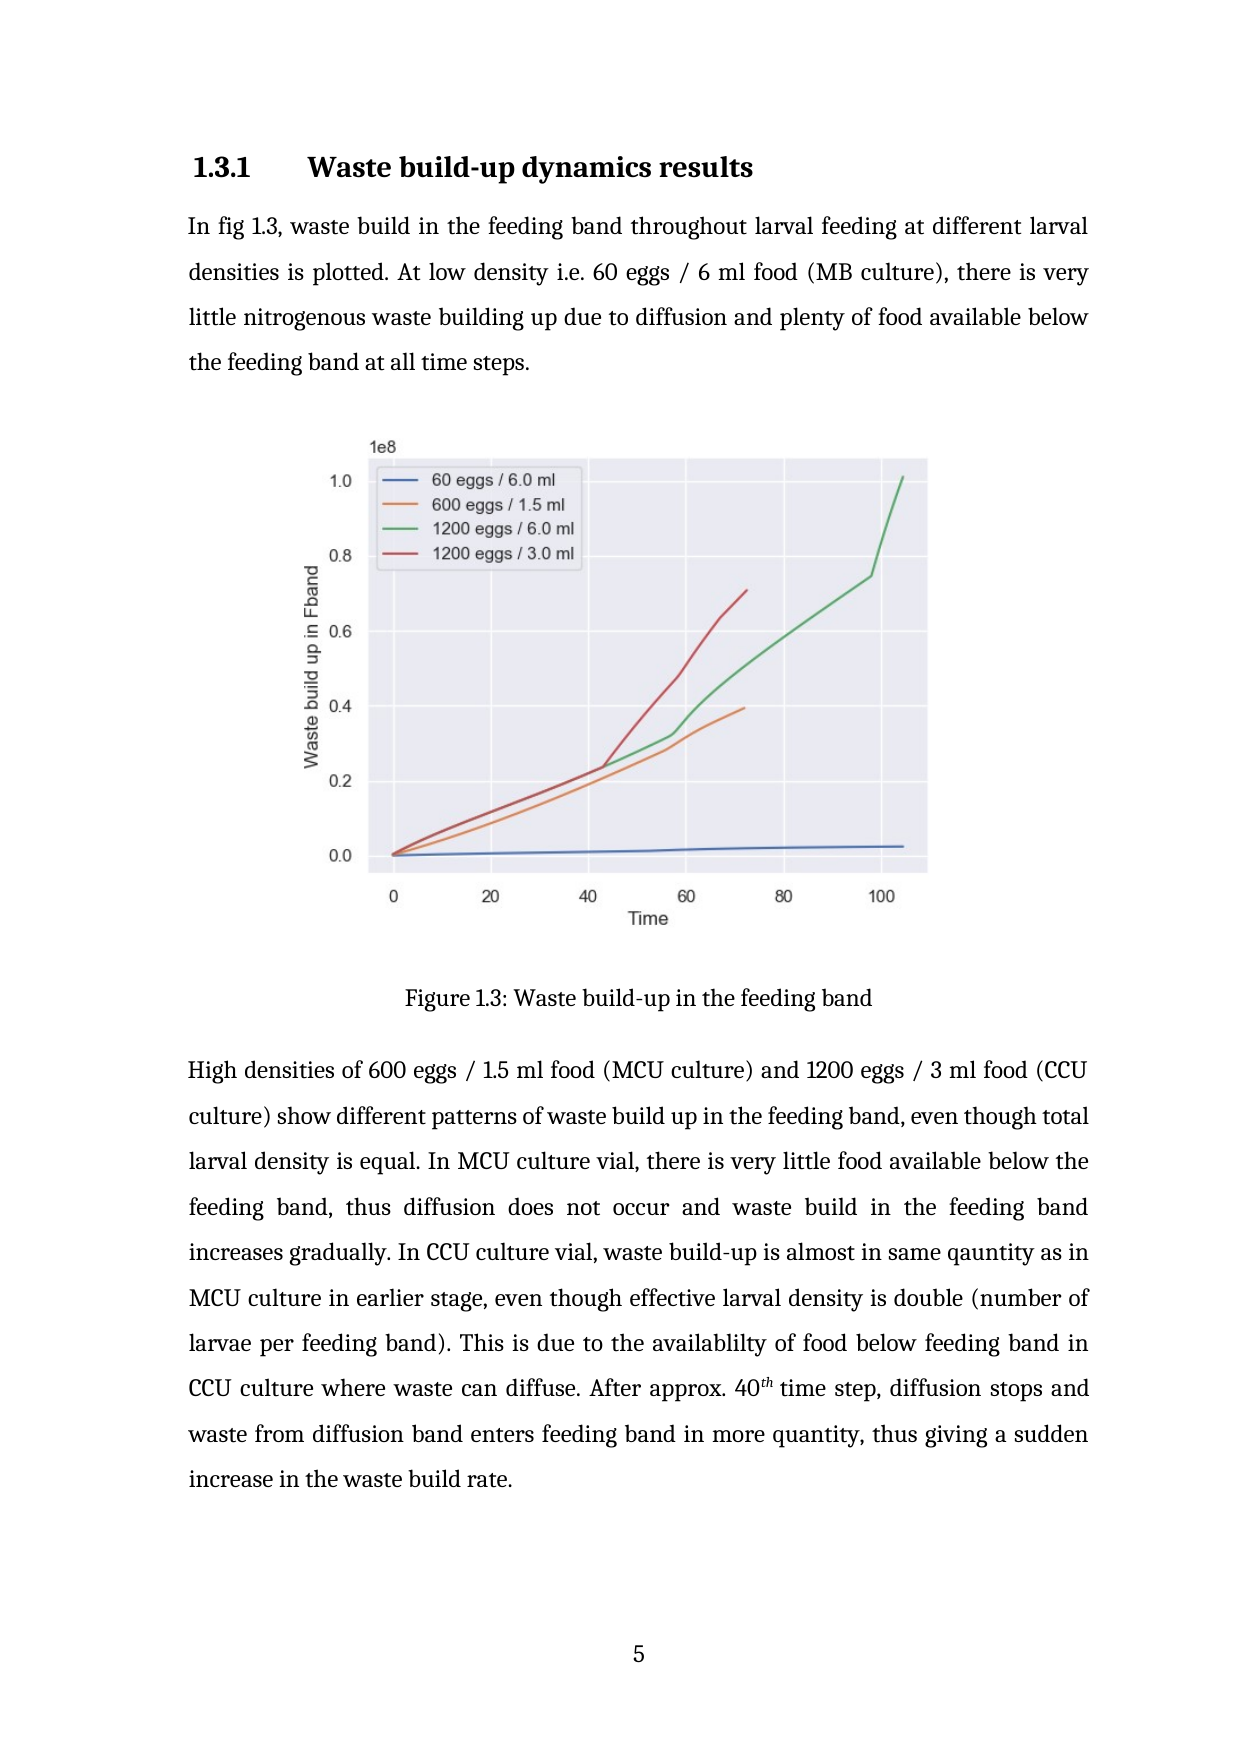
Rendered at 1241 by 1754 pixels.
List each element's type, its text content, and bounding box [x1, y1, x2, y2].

text High densities of 600 eggs / 1.5 ml food (MCU culture) and 1200 eggs / 3 ml food (CCU culture) show different patterns of waste build up in the feeding band, even though total larval density is equal. In MCU culture vial, there is very little food available below the feeding band, thus diffusion does not occur and waste build in the feeding band increases gradually. In CCU culture vial, waste build-up is almost in same qauntity as in MCU culture in earlier stage, even though effective larval density is double (number of larvae per feeding band). This is due to the availablilty of food below feeding band in CCU culture where waste can diffuse. After approx. 40th time step, diffusion stops and waste from diffusion band enters feeding band in more quantity, thus giving a sudden increase in the waste build rate. [187, 1056, 1090, 1494]
subtitle 1.3.1 Waste build-up dynamics results [150, 150, 1090, 185]
picture [277, 394, 1001, 934]
text Figure 1.3: Waste build-up in the feeding band [187, 984, 1090, 1013]
text In fig 1.3, waste build in the feeding band throughout larval feeding at different larval densities is plotted. At low density i.e. 60 eggs / 6 ml food (MB culture), there is very little nitrogenous waste building up due to diffusion and plenty of food available below the feeding band at all time steps. [187, 212, 1090, 377]
